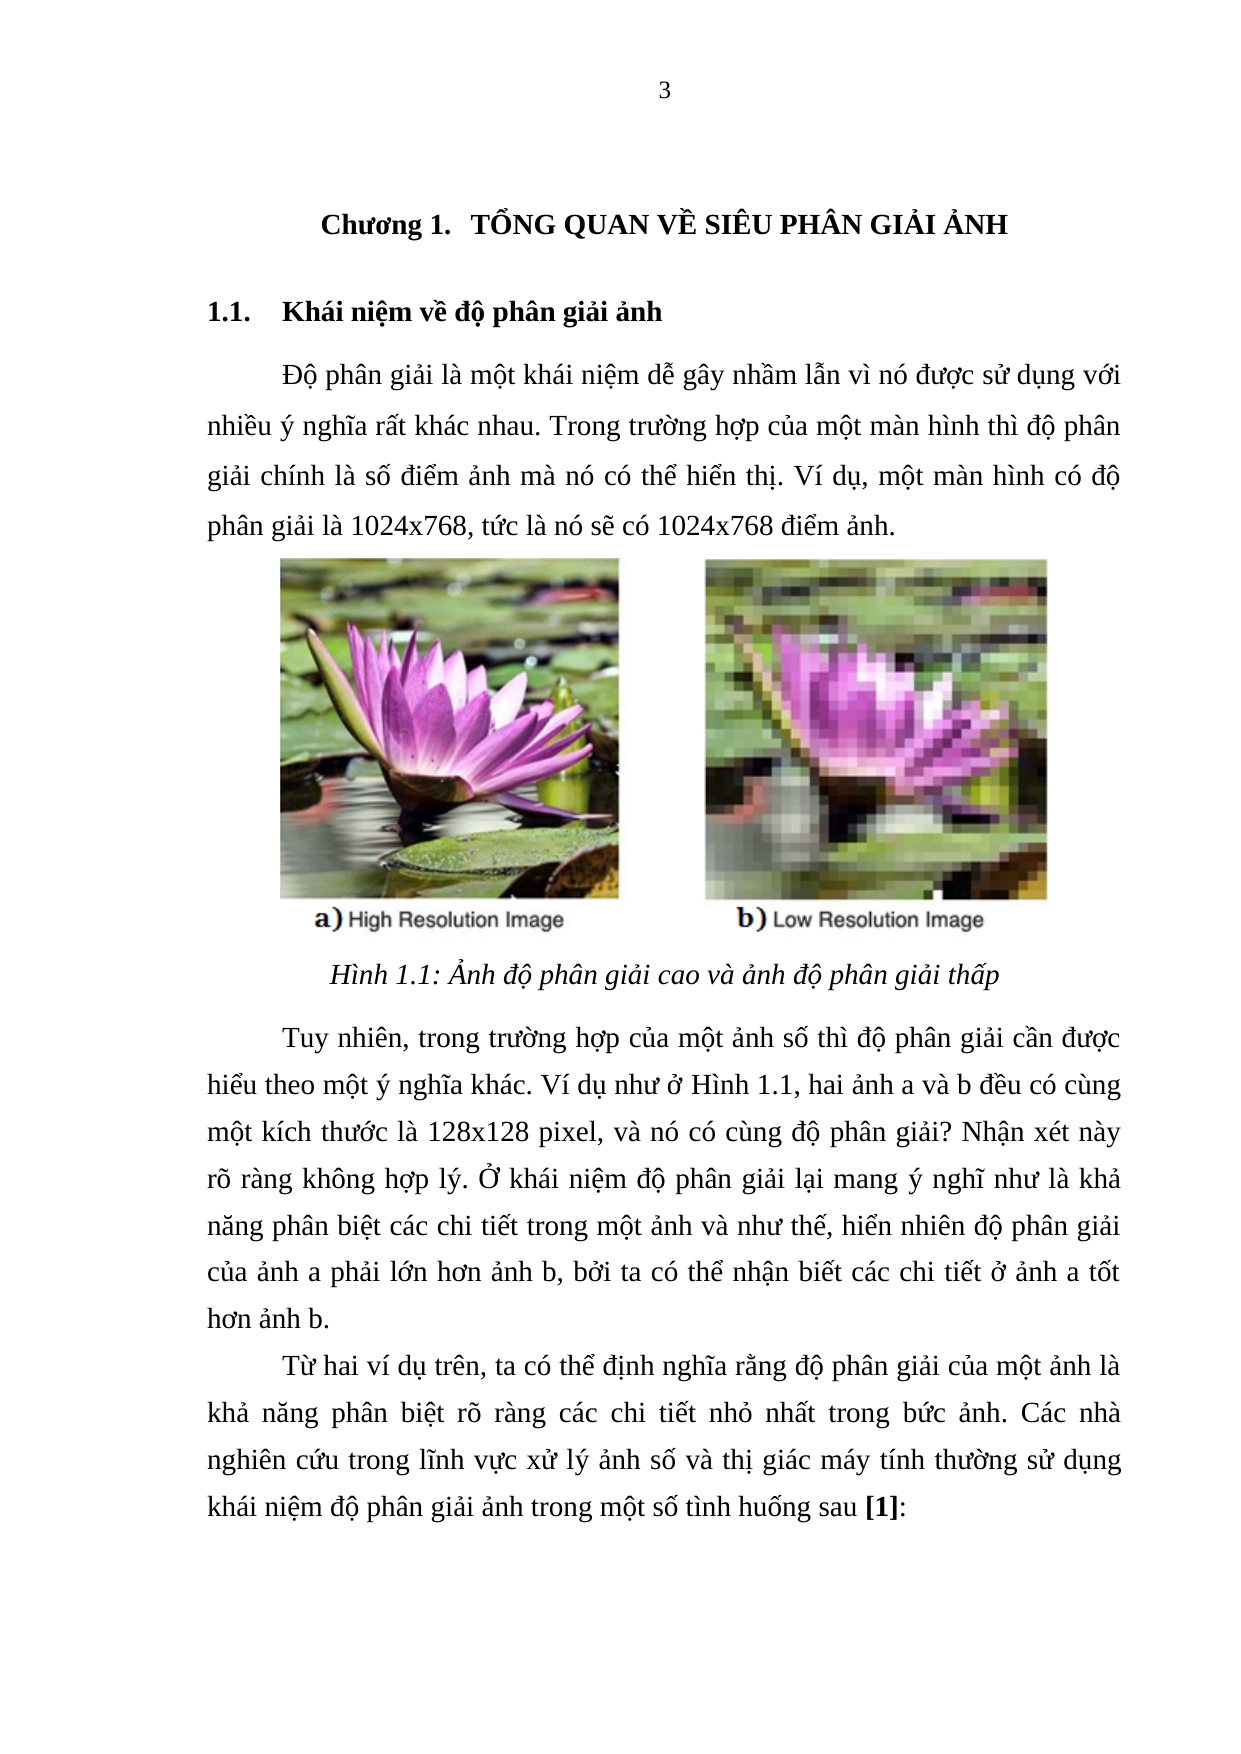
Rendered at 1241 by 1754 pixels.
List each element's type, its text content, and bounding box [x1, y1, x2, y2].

picture [280, 558, 1049, 941]
text Từ hai ví dụ trên, ta có thể định nghĩa rằng độ phân giải của một ảnh là khả năng phân biệt rõ ràng các chi tiết nhỏ nhất trong bức ảnh. Các nhà nghiên cứu trong lĩnh vực xử lý ảnh số và thị giác máy tính thường sử dụng khái niệm độ phân giải ảnh trong một số tình huống sau: [207, 1348, 1122, 1522]
list Khái niệm về độ phân giải ảnh [207, 294, 1122, 328]
text Hình .: Ảnh độ phân giải cao và ảnh độ phân giải thấp [207, 957, 1122, 991]
text Độ phân giải là một khái niệm dễ gây nhầm lẫn vì nó được sử dụng với nhiều ý nghĩa rất khác nhau. Trong trường hợp của một màn hình thì độ phân giải chính là số điểm ảnh mà nó có thể hiển thị. Ví dụ, một màn hình có độ phân giải là 1024x768, tức là nó sẽ có 1024x768 điểm ảnh. [207, 357, 1122, 542]
text Tuy nhiên, trong trường hợp của một ảnh số thì độ phân giải cần được hiểu theo một ý nghĩa khác. Ví dụ như ở Hình 1.1, hai ảnh a và b đều có cùng một kích thước là 128x128 pixel, và nó có cùng độ phân giải? Nhận xét này rõ ràng không hợp lý. Ở khái niệm độ phân giải lại mang ý nghĩ như là khả năng phân biệt các chi tiết trong một ảnh và như thế, hiển nhiên độ phân giải của ảnh a phải lớn hơn ảnh b, bởi ta có thể nhận biết các chi tiết ở ảnh a tốt hơn ảnh b. [207, 1020, 1122, 1335]
subtitle TỔNG QUAN VỀ SIÊU PHÂN GIẢI ẢNH [207, 207, 1122, 240]
